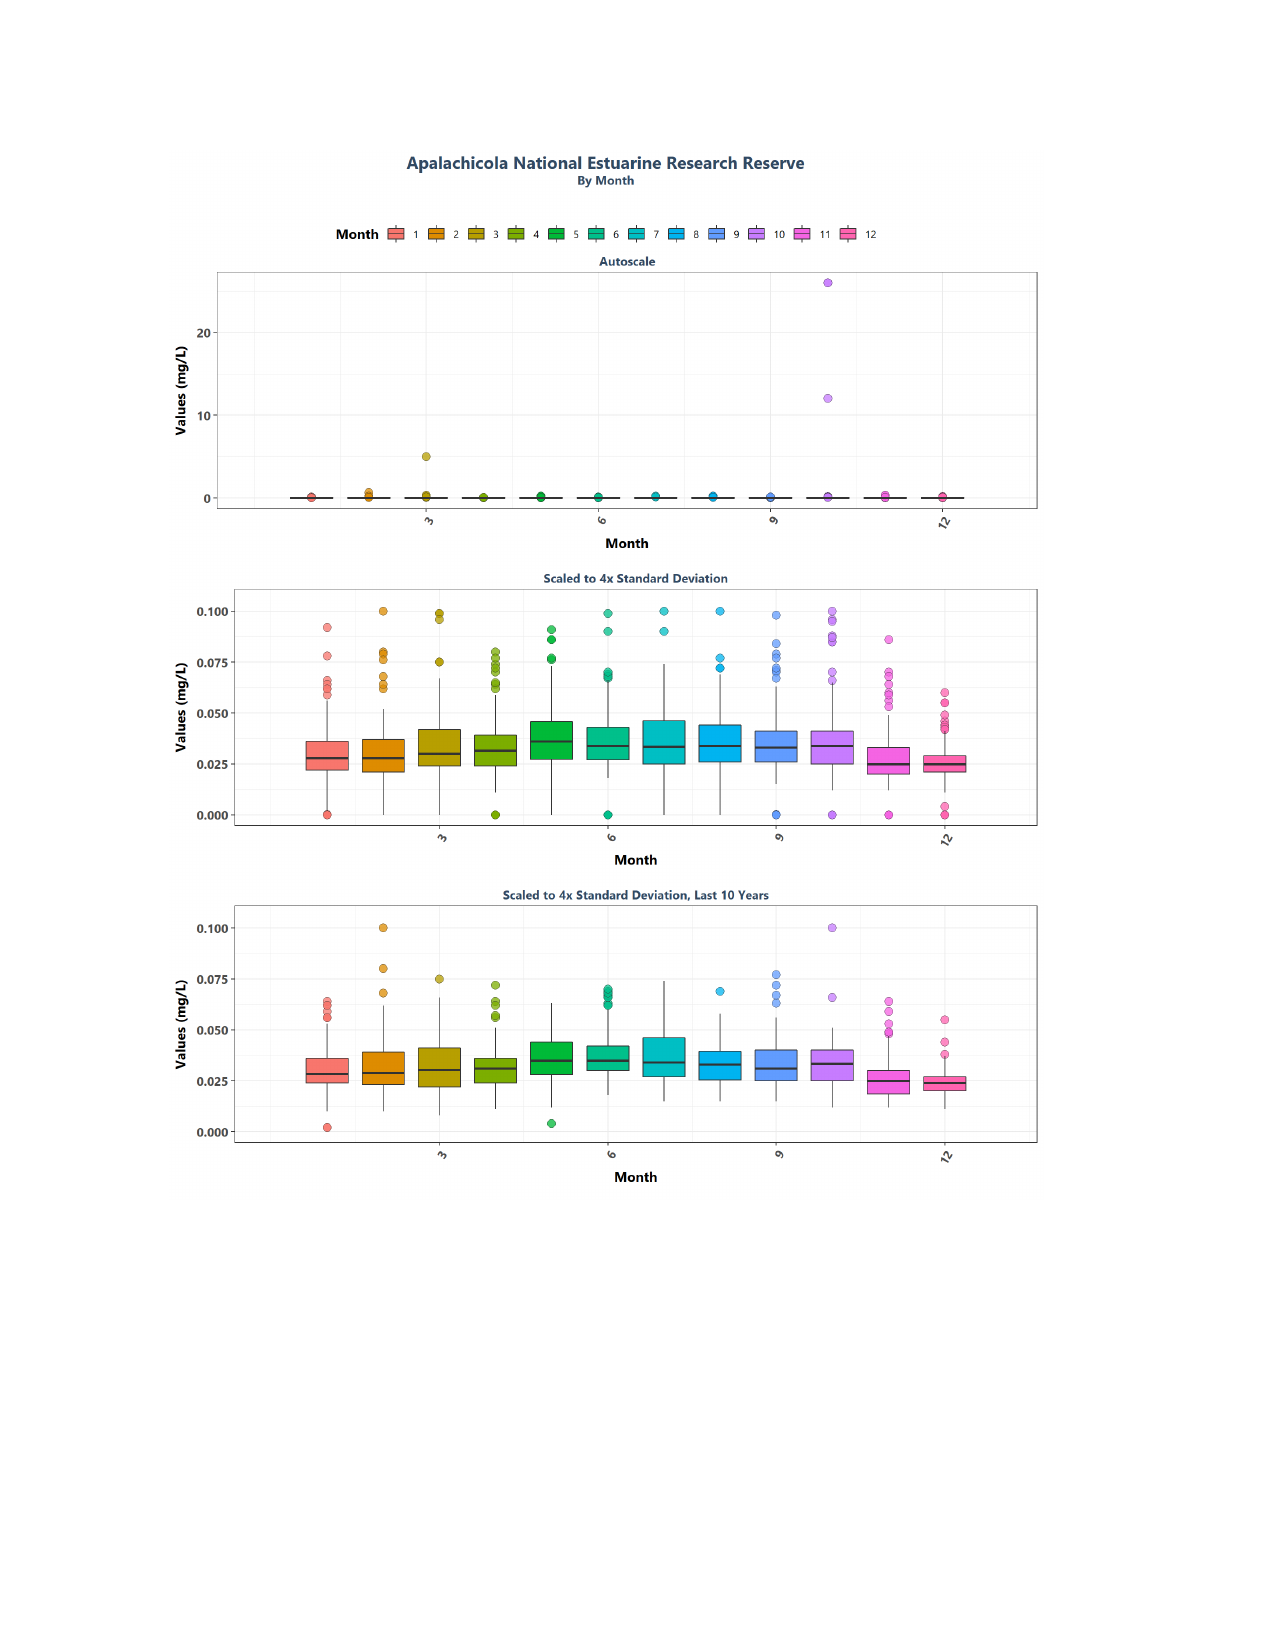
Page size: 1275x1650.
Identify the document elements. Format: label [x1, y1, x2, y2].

picture [168, 150, 1044, 1200]
